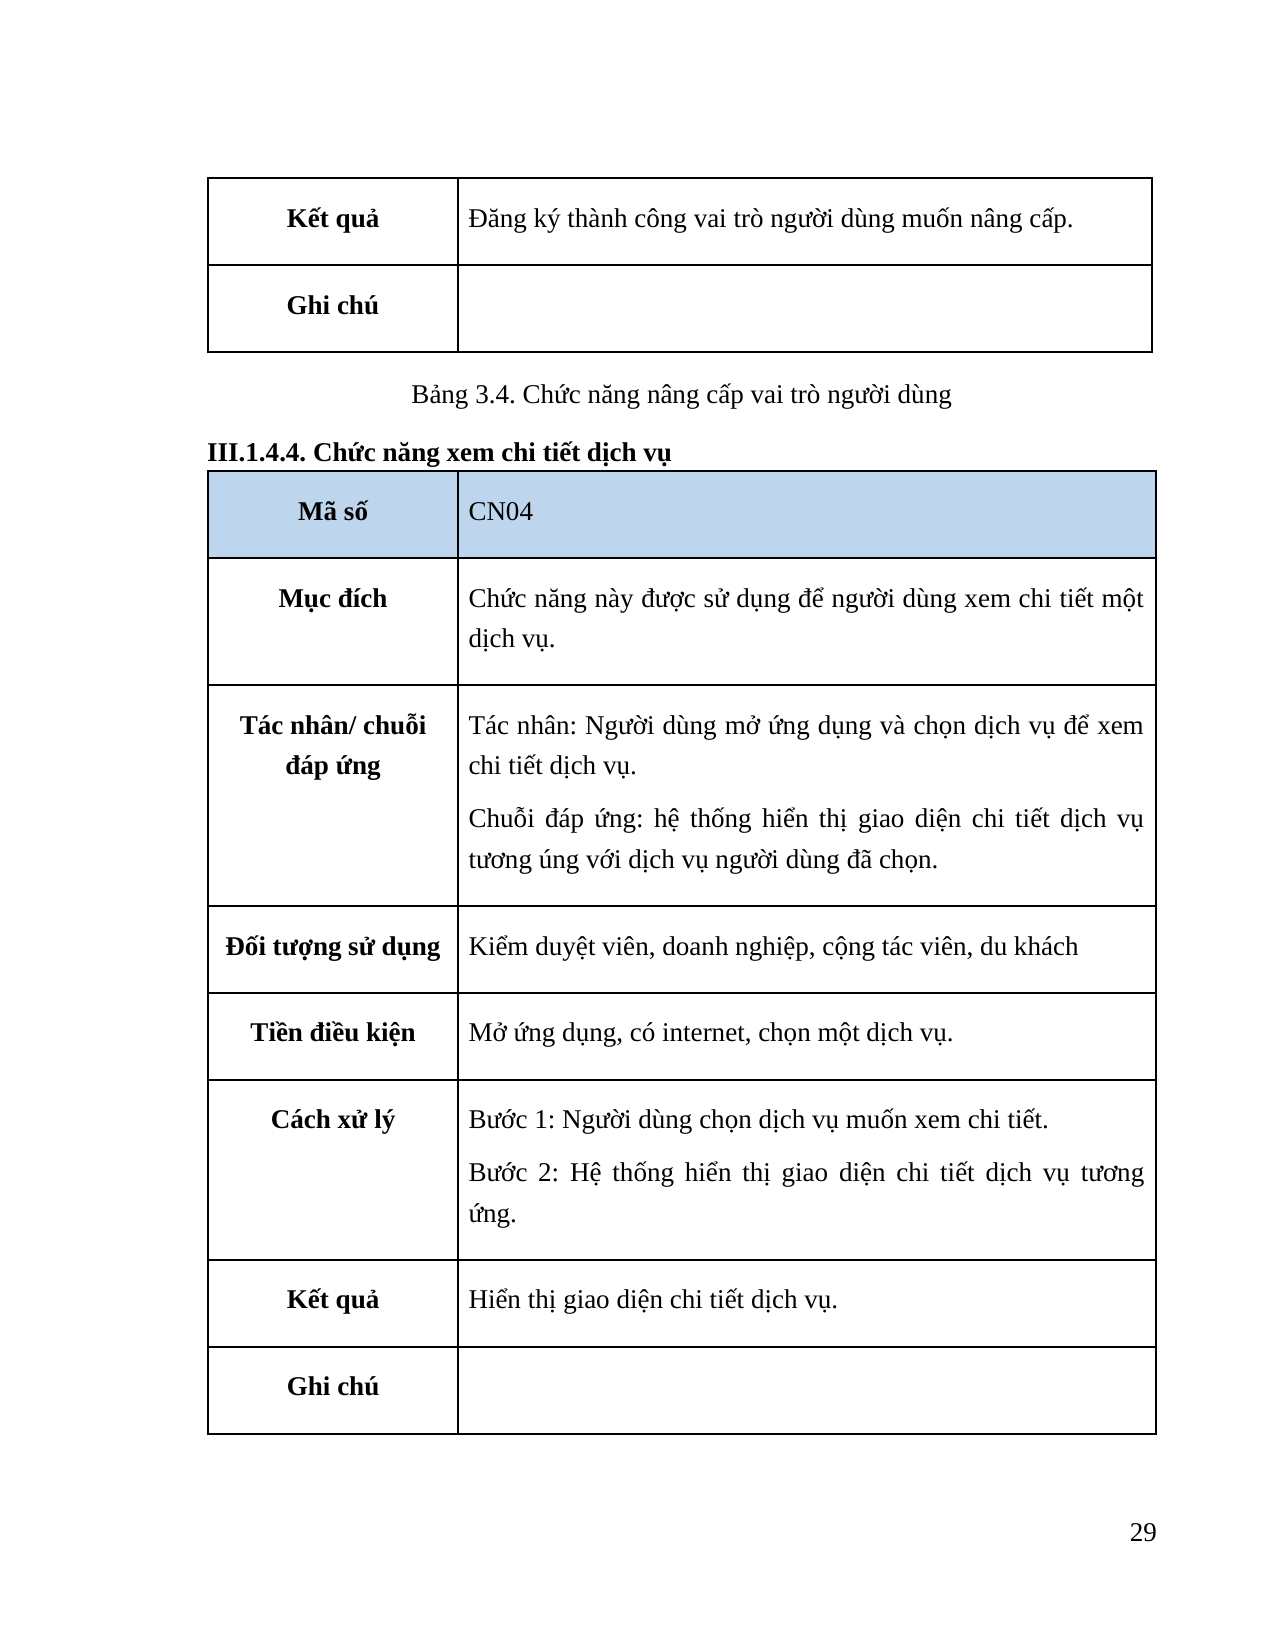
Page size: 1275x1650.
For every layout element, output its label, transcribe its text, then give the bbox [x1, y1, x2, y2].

table_cell Đối tượng sử dụng [209, 907, 457, 992]
table_cell Hiển thị giao diện chi tiết dịch vụ. [459, 1261, 1155, 1346]
table_header CN04 [459, 472, 1155, 557]
table_cell Kiểm duyệt viên, doanh nghiệp, cộng tác viên, du khách [459, 907, 1155, 992]
table_cell Mở ứng dụng, có internet, chọn một dịch vụ. [459, 994, 1155, 1078]
table_cell Đăng ký thành công vai trò người dùng muốn nâng cấp. [459, 179, 1151, 264]
subtitle Bảng 3.4. Chức năng nâng cấp vai trò người dùng [207, 378, 1156, 409]
table_cell Tác nhân/ chuỗi đáp ứng [209, 686, 457, 905]
table_cell Tiền điều kiện [209, 994, 457, 1078]
table_cell Kết quả [209, 1261, 457, 1346]
table_cell Ghi chú [209, 1348, 457, 1432]
table_cell [459, 1348, 1155, 1432]
table_cell Bước 1: Người dùng chọn dịch vụ muốn xem chi tiết. Bước 2: Hệ thống hiển thị giao diện chi tiết dịch vụ tương ứng. [459, 1081, 1155, 1259]
table_cell Chức năng này được sử dụng để người dùng xem chi tiết một dịch vụ. [459, 559, 1155, 684]
subtitle III.1.4.4. Chức năng xem chi tiết dịch vụ [207, 436, 1156, 467]
table_header Mã số [209, 472, 457, 557]
table_cell Cách xử lý [209, 1081, 457, 1259]
table_cell Mục đích [209, 559, 457, 684]
table_cell Tác nhân: Người dùng mở ứng dụng và chọn dịch vụ để xem chi tiết dịch vụ. Chuỗi đáp ứng: hệ thống hiển thị giao diện chi tiết dịch vụ tương úng với dịch vụ người dùng đã chọn. [459, 686, 1155, 905]
table_cell Kết quả [209, 179, 457, 264]
table_cell [459, 266, 1151, 351]
table_cell Ghi chú [209, 266, 457, 351]
